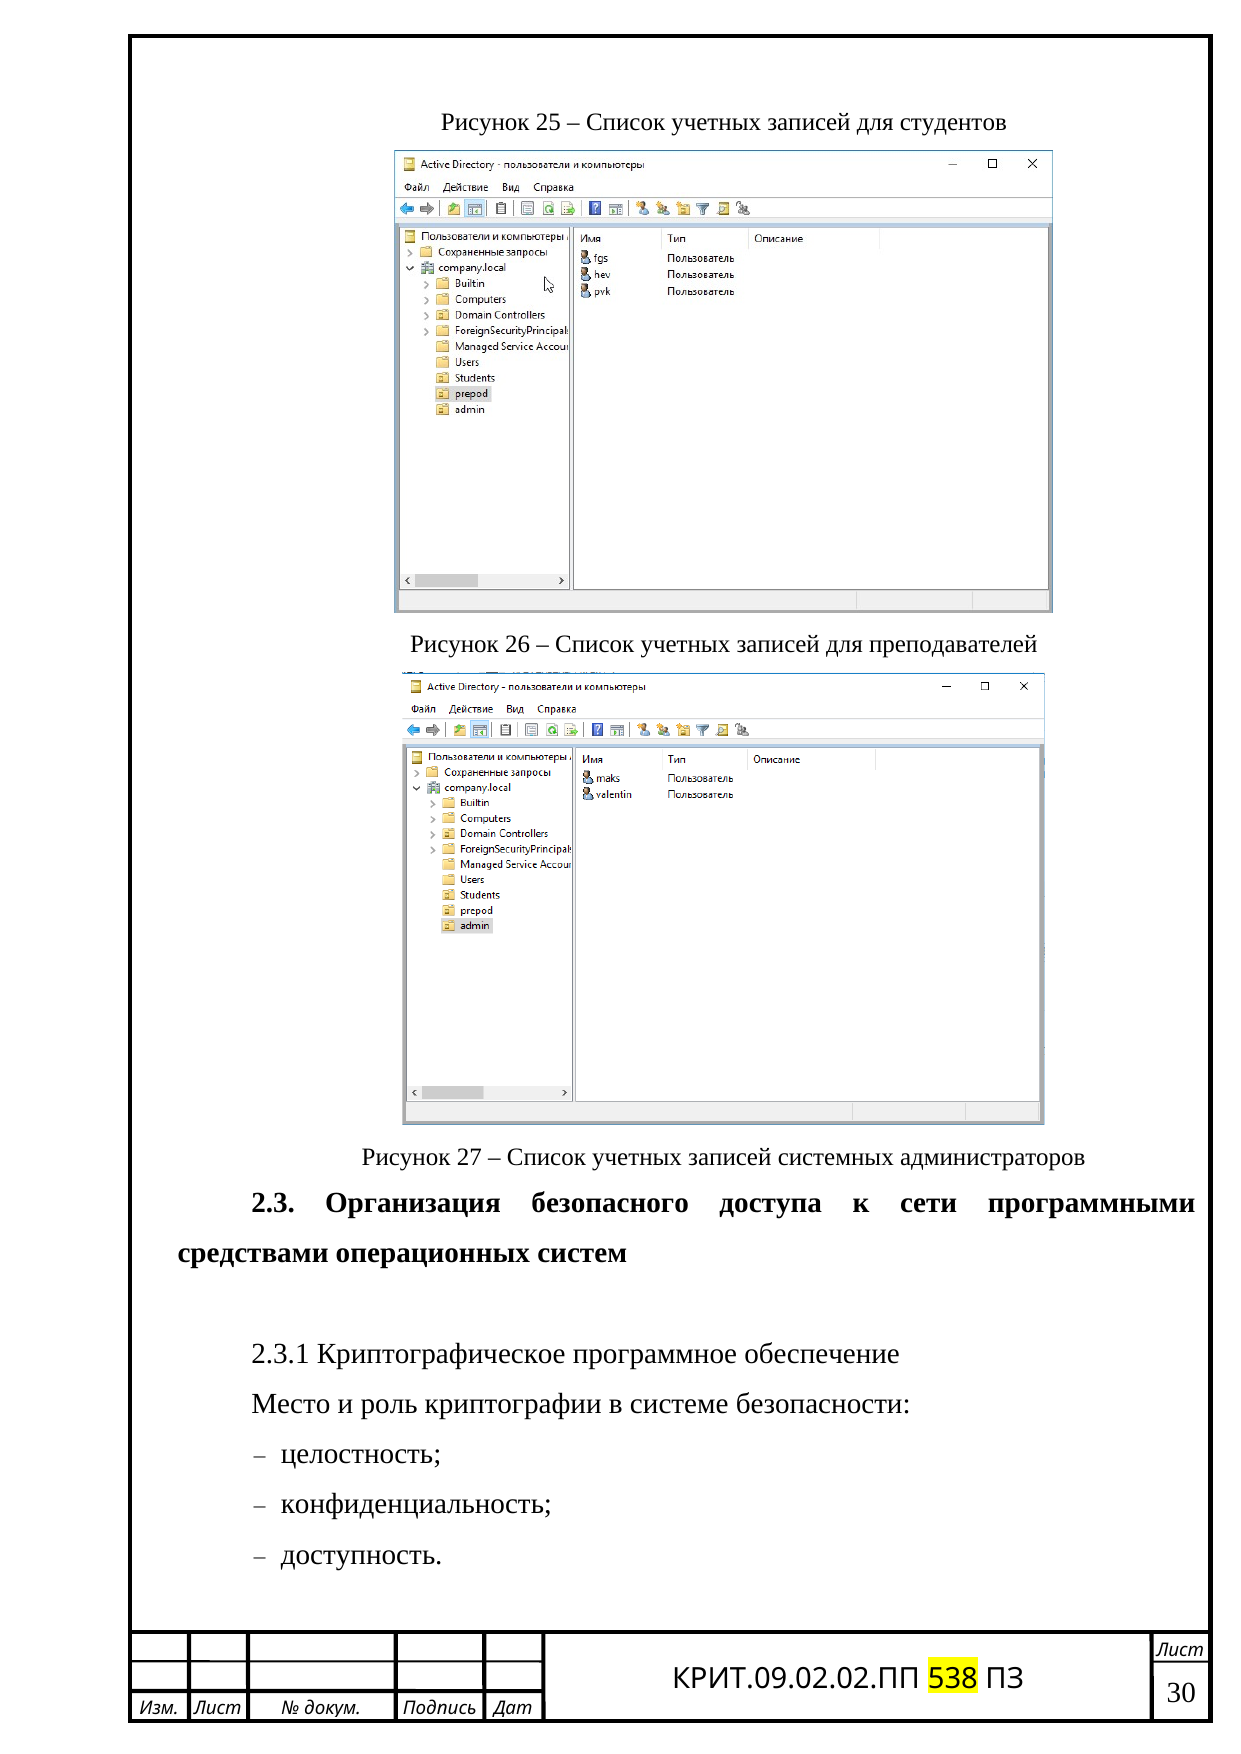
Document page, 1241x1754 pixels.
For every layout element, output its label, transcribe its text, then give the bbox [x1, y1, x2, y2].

text Рисунок 26 – Список учетных записей для преподавателей [177, 629, 1196, 658]
list Организация безопасного доступа к сети программными средствами операционных систем [177, 1185, 1196, 1269]
text 2.3.1 Криптографическое программное обеспечение [177, 1336, 1196, 1369]
list конфиденциальность; [177, 1487, 1196, 1520]
list целостность; [177, 1436, 1196, 1470]
text Рисунок 25 – Список учетных записей для студентов [177, 107, 1196, 136]
text Рисунок 27 – Список учетных записей системных администраторов [177, 1142, 1196, 1170]
list доступность. [177, 1537, 1196, 1571]
picture [394, 150, 1053, 613]
picture [402, 672, 1045, 1125]
text Место и роль криптографии в системе безопасности: [177, 1386, 1196, 1419]
